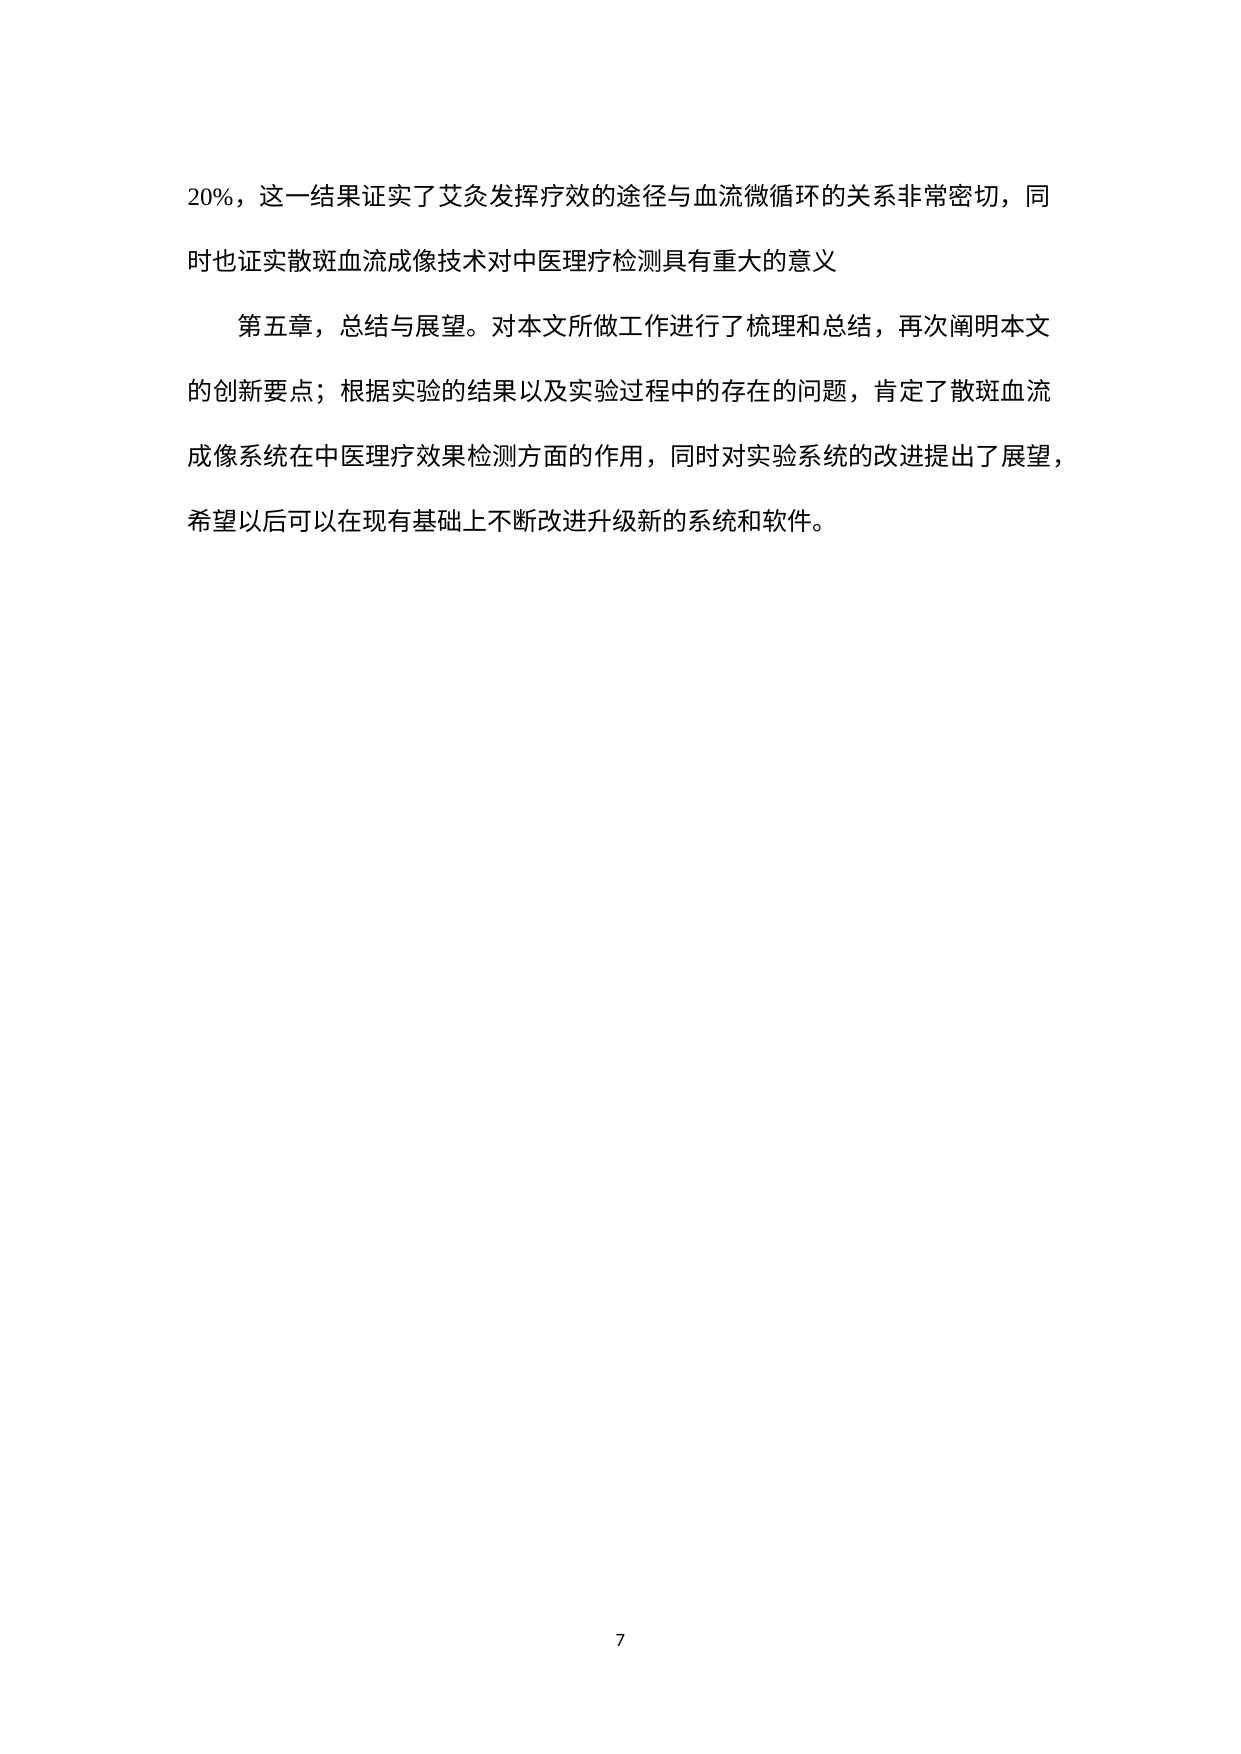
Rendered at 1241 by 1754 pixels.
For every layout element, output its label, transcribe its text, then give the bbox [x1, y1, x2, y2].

text 第五章，总结与展望。对本文所做工作进行了梳理和总结，再次阐明本文的创新要点；根据实验的结果以及实验过程中的存在的问题，肯定了散斑血流成像系统在中医理疗效果检测方面的作用，同时对实验系统的改进提出了展望，希望以后可以在现有基础上不断改进升级新的系统和软件。 [187, 292, 1053, 552]
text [187, 162, 1053, 292]
